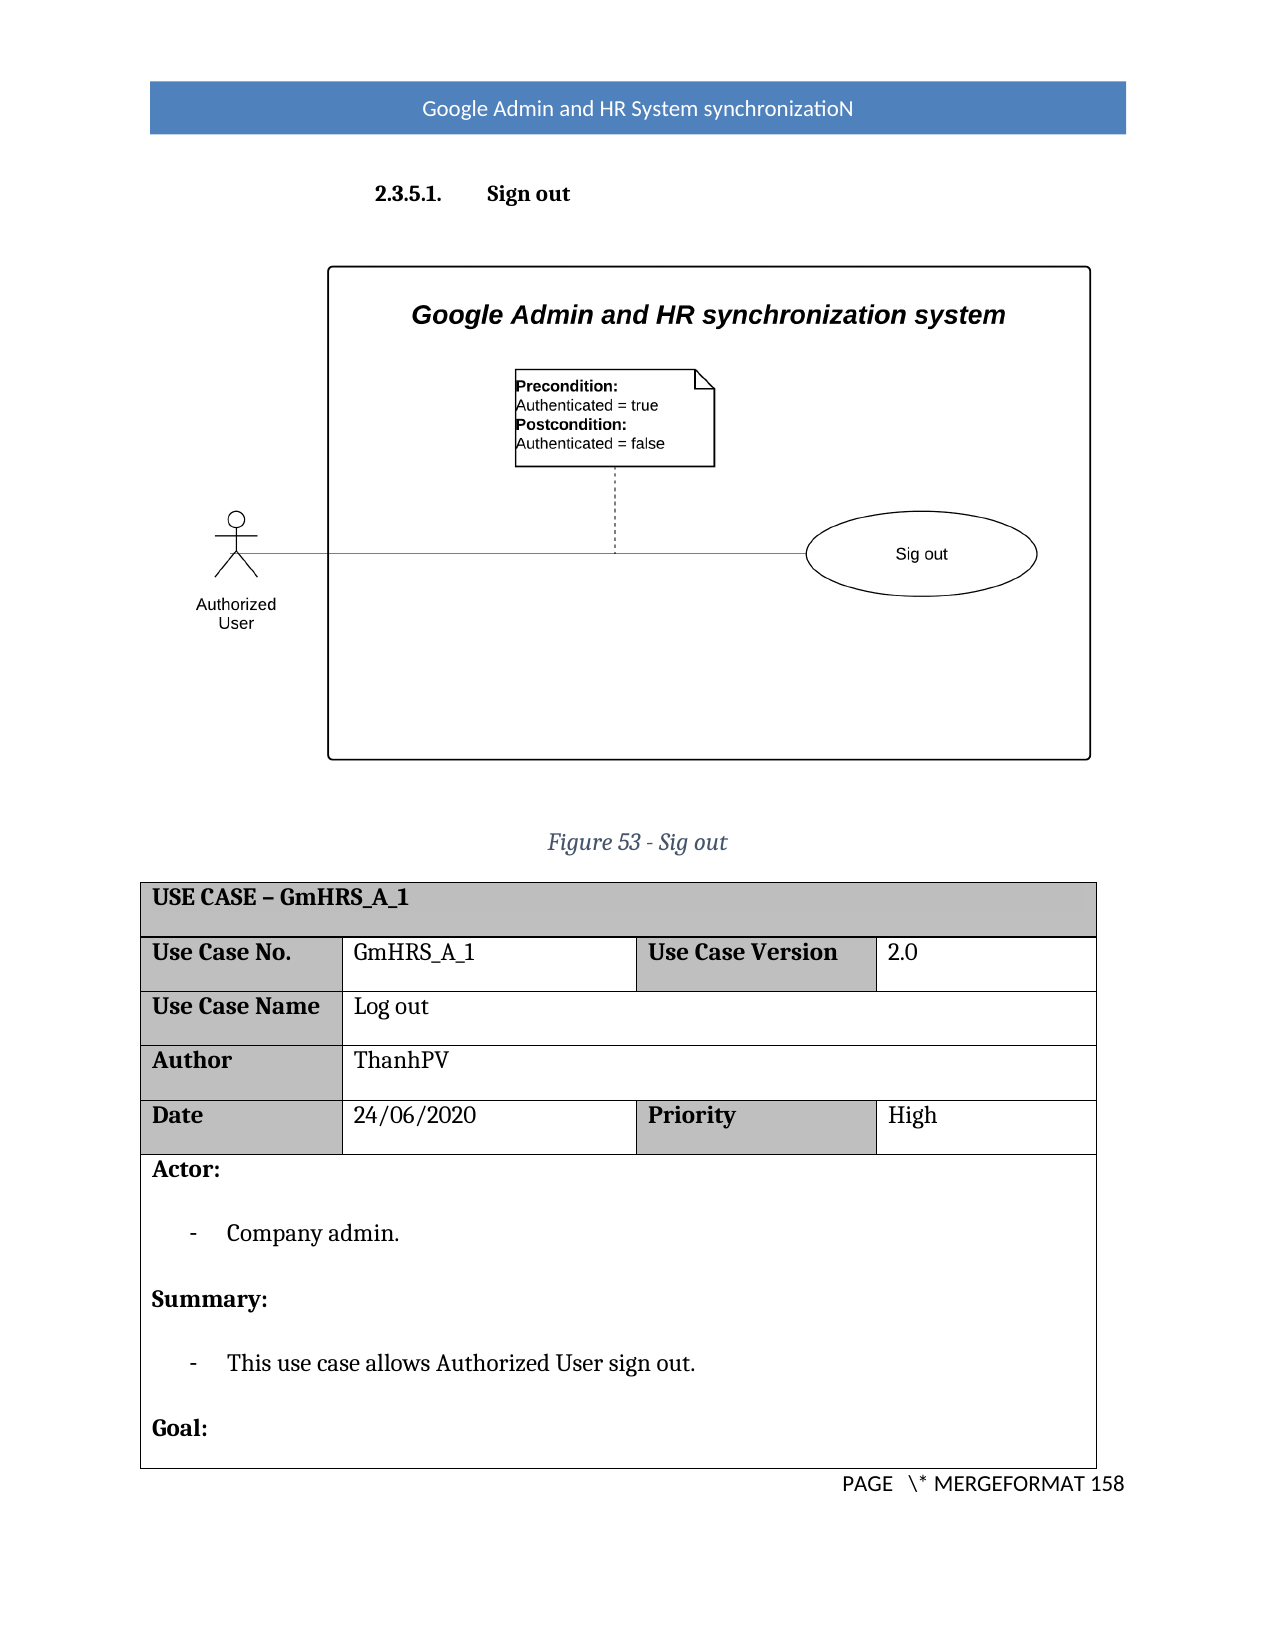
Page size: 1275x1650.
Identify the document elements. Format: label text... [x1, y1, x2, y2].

table_cell Log out [343, 992, 1096, 1045]
table_header USE CASE – GmHRS_A_1 [141, 883, 1096, 936]
table_cell ThanhPV [343, 1046, 1096, 1100]
table_cell Priority [637, 1101, 876, 1154]
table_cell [141, 1155, 1096, 1468]
table_cell Use Case Name [141, 992, 342, 1045]
subtitle Sign out [375, 181, 1125, 207]
table_cell 24/06/2020 [343, 1101, 636, 1154]
table_cell High [877, 1101, 1096, 1154]
text Figure 53 - Sig out [150, 828, 1125, 857]
table_cell Use Case Version [637, 938, 876, 991]
table_cell GmHRS_A_1 [343, 938, 636, 991]
table_cell Date [141, 1101, 342, 1154]
table_cell 2.0 [877, 938, 1096, 991]
picture [150, 231, 1125, 795]
table_cell Use Case No. [141, 938, 342, 991]
table_cell Author [141, 1046, 342, 1100]
